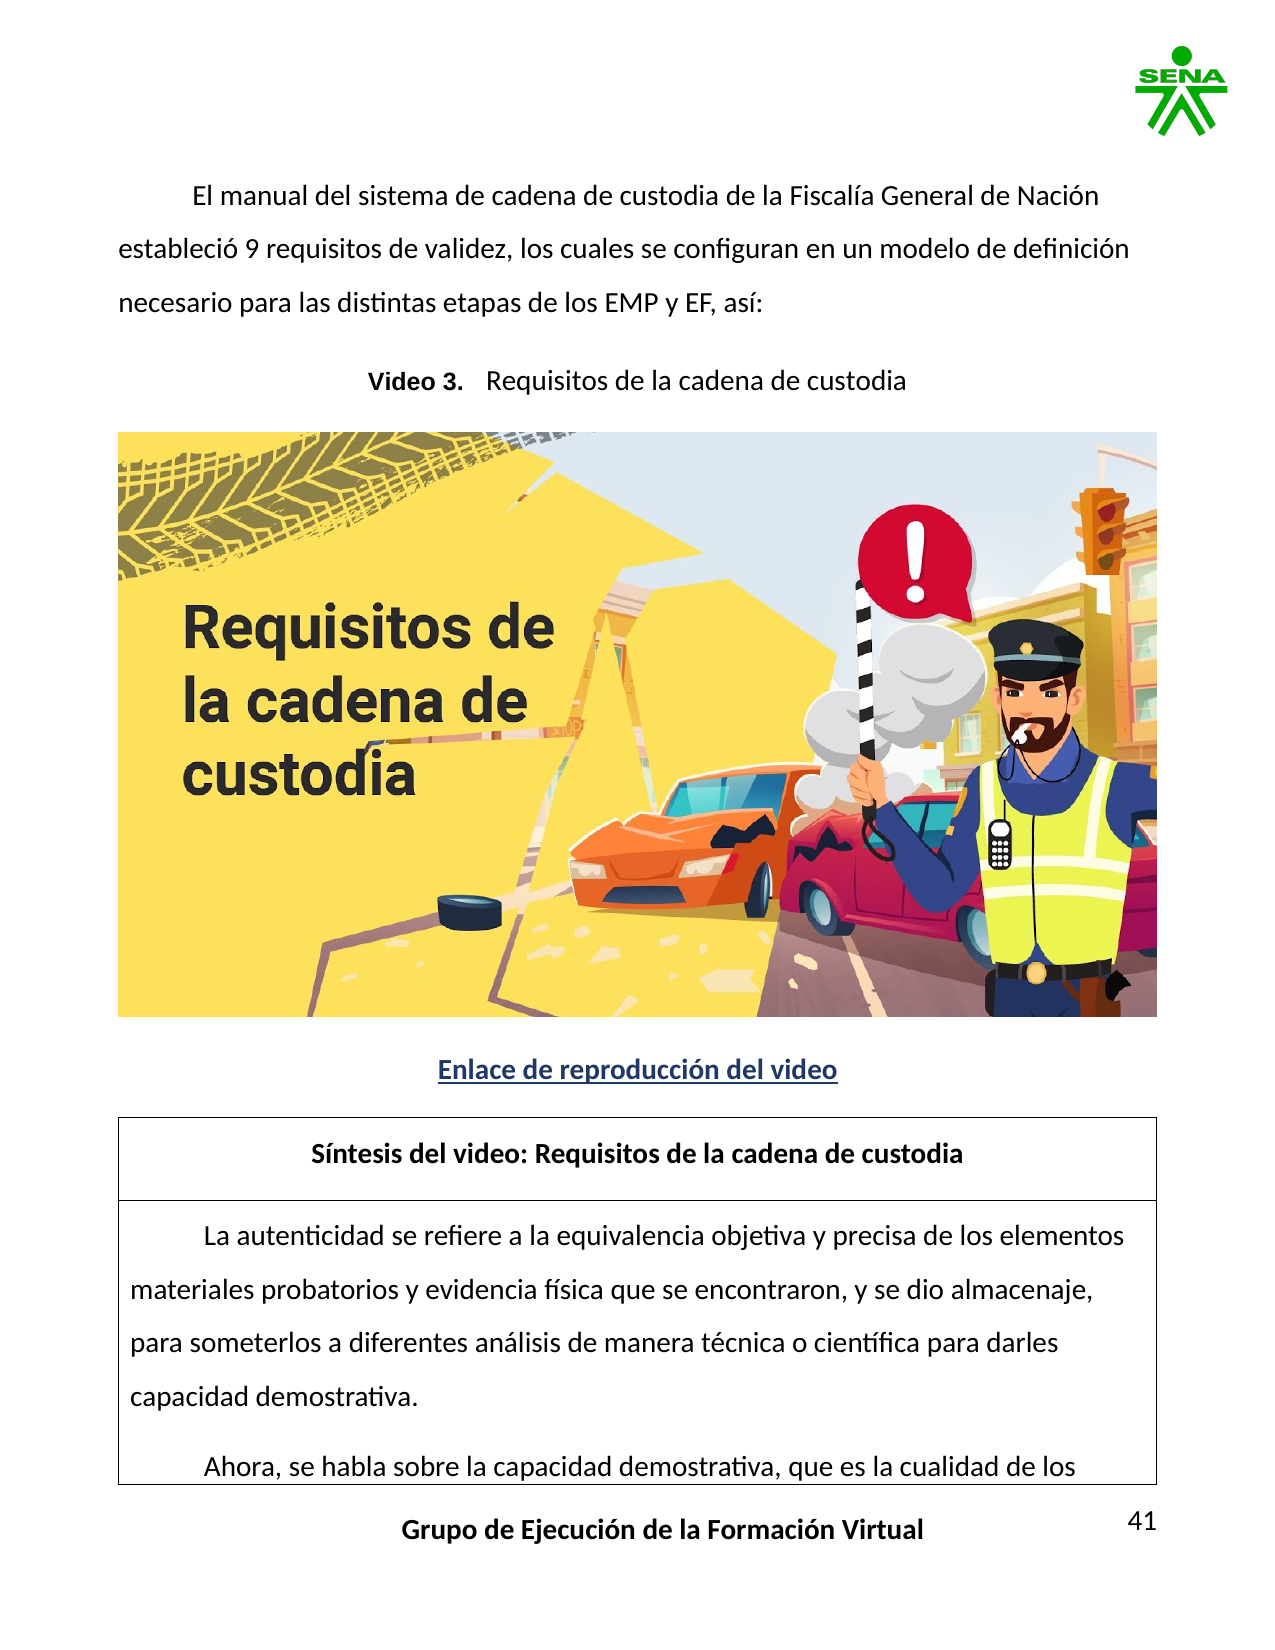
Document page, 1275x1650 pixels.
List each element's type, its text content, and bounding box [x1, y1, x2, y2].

table_header Síntesis del video: Requisitos de la cadena de custodia [119, 1118, 1156, 1200]
text Enlace de reproducción del video [118, 1051, 1157, 1087]
text Requisitos de la cadena de custodia [118, 362, 1157, 398]
picture [118, 432, 1157, 1017]
picture [1135, 46, 1228, 136]
text El manual del sistema de cadena de custodia de la Fiscalía General de Nación estableció 9 requisitos de validez, los cuales se configuran en un modelo de definición necesario para las distintas etapas de los EMP y EF, así: [118, 177, 1157, 320]
